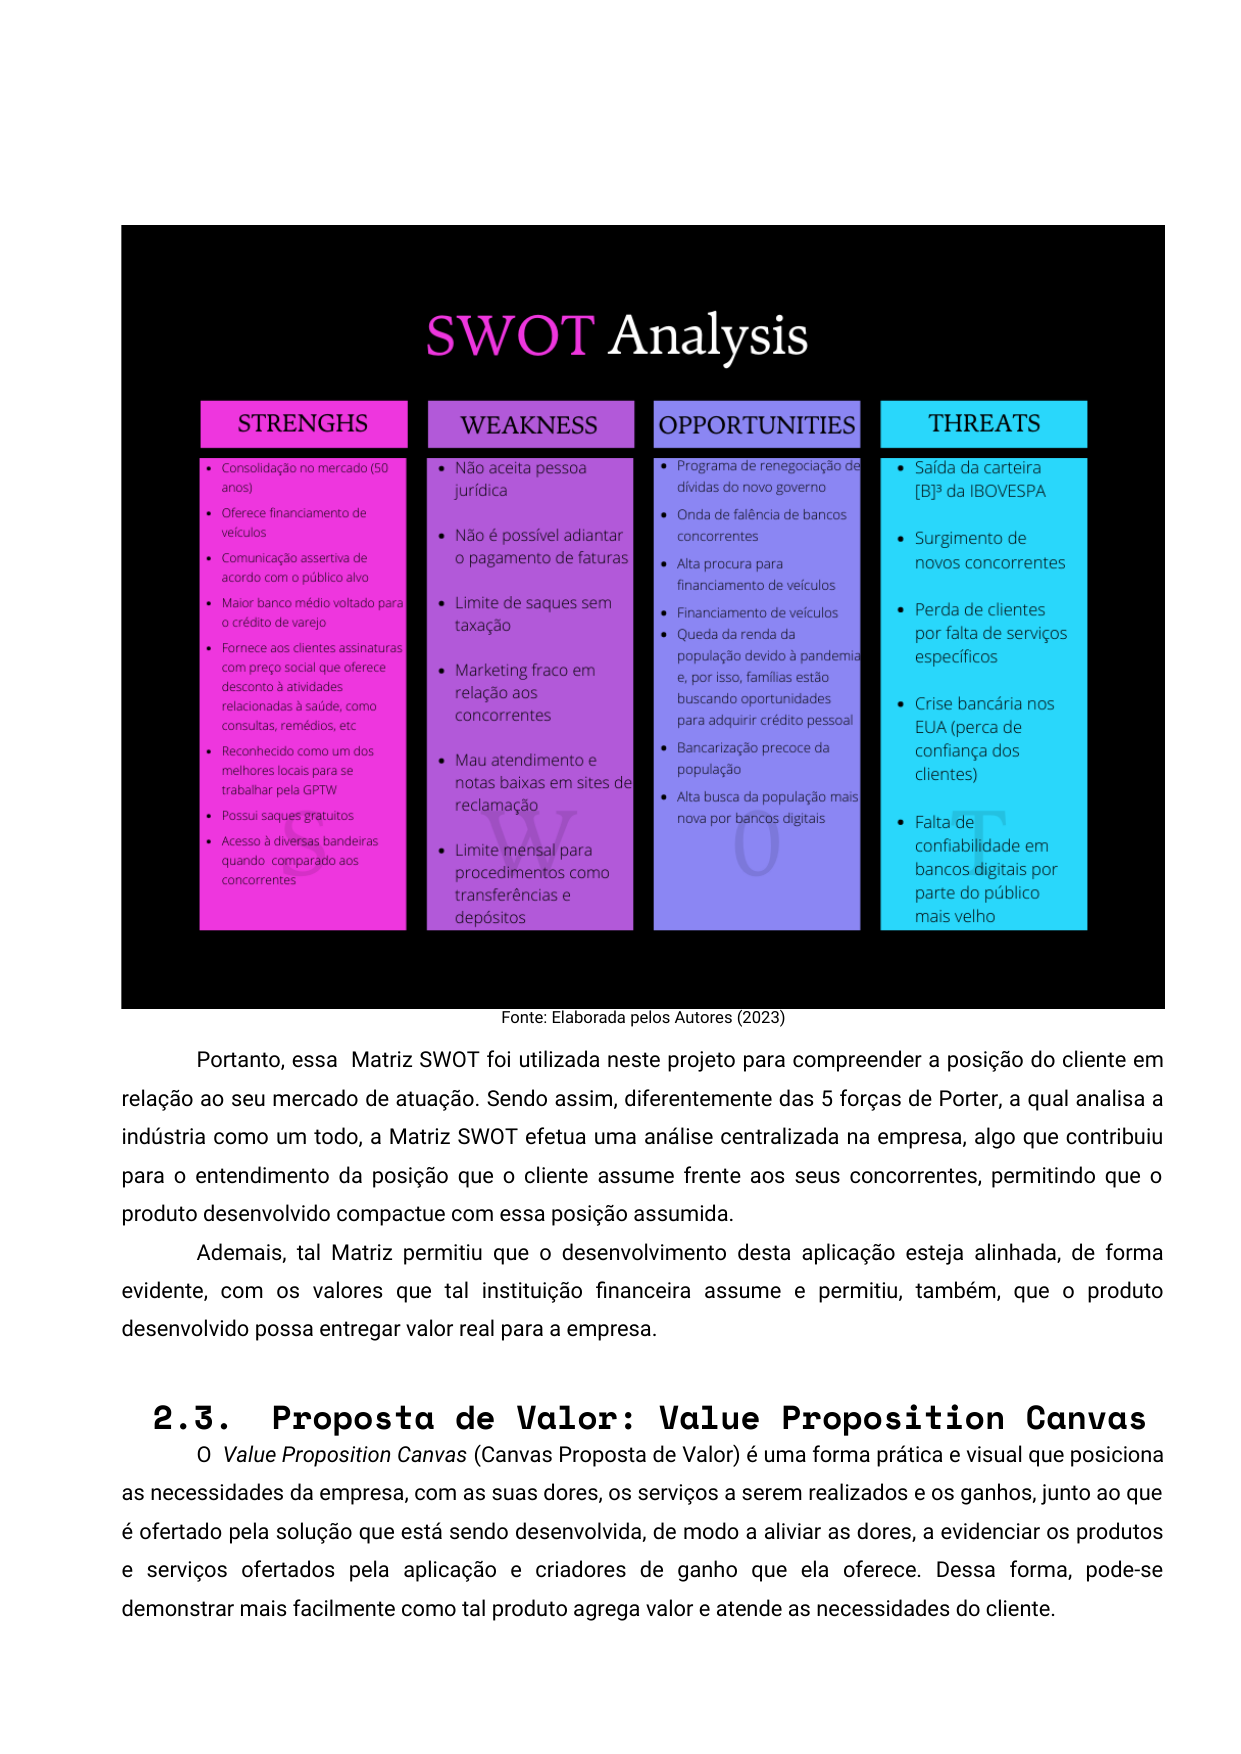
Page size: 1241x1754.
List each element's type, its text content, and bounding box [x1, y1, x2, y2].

picture [121, 225, 1165, 1009]
text O Value Proposition Canvas (Canvas Proposta de Valor) é uma forma prática e visual que posiciona as necessidades da empresa, com as suas dores, os serviços a serem realizados e os ganhos, junto ao que é ofertado pela solução que está sendo desenvolvida, de modo a aliviar as dores, a evidenciar os produtos e serviços ofertados pela aplicação e criadores de ganho que ela oferece. Dessa forma, pode-se demonstrar mais facilmente como tal produto agrega valor e atende as necessidades do cliente. [121, 1442, 1165, 1621]
text Ademais, tal Matriz permitiu que o desenvolvimento desta aplicação esteja alinhada, de forma evidente, com os valores que tal instituição financeira assume e permitiu, também, que o produto desenvolvido possa entregar valor real para a empresa. [121, 1240, 1165, 1342]
subtitle Proposta de Valor: Value Proposition Canvas [234, 1392, 1165, 1442]
text Fonte: Elaborada pelos Autores (2023) [121, 1009, 1165, 1028]
text Portanto, essa Matriz SWOT foi utilizada neste projeto para compreender a posição do cliente em relação ao seu mercado de atuação. Sendo assim, diferentemente das 5 forças de Porter, a qual analisa a indústria como um todo, a Matriz SWOT efetua uma análise centralizada na empresa, algo que contribuiu para o entendimento da posição que o cliente assume frente aos seus concorrentes, permitindo que o produto desenvolvido compactue com essa posição assumida. [121, 1047, 1165, 1227]
